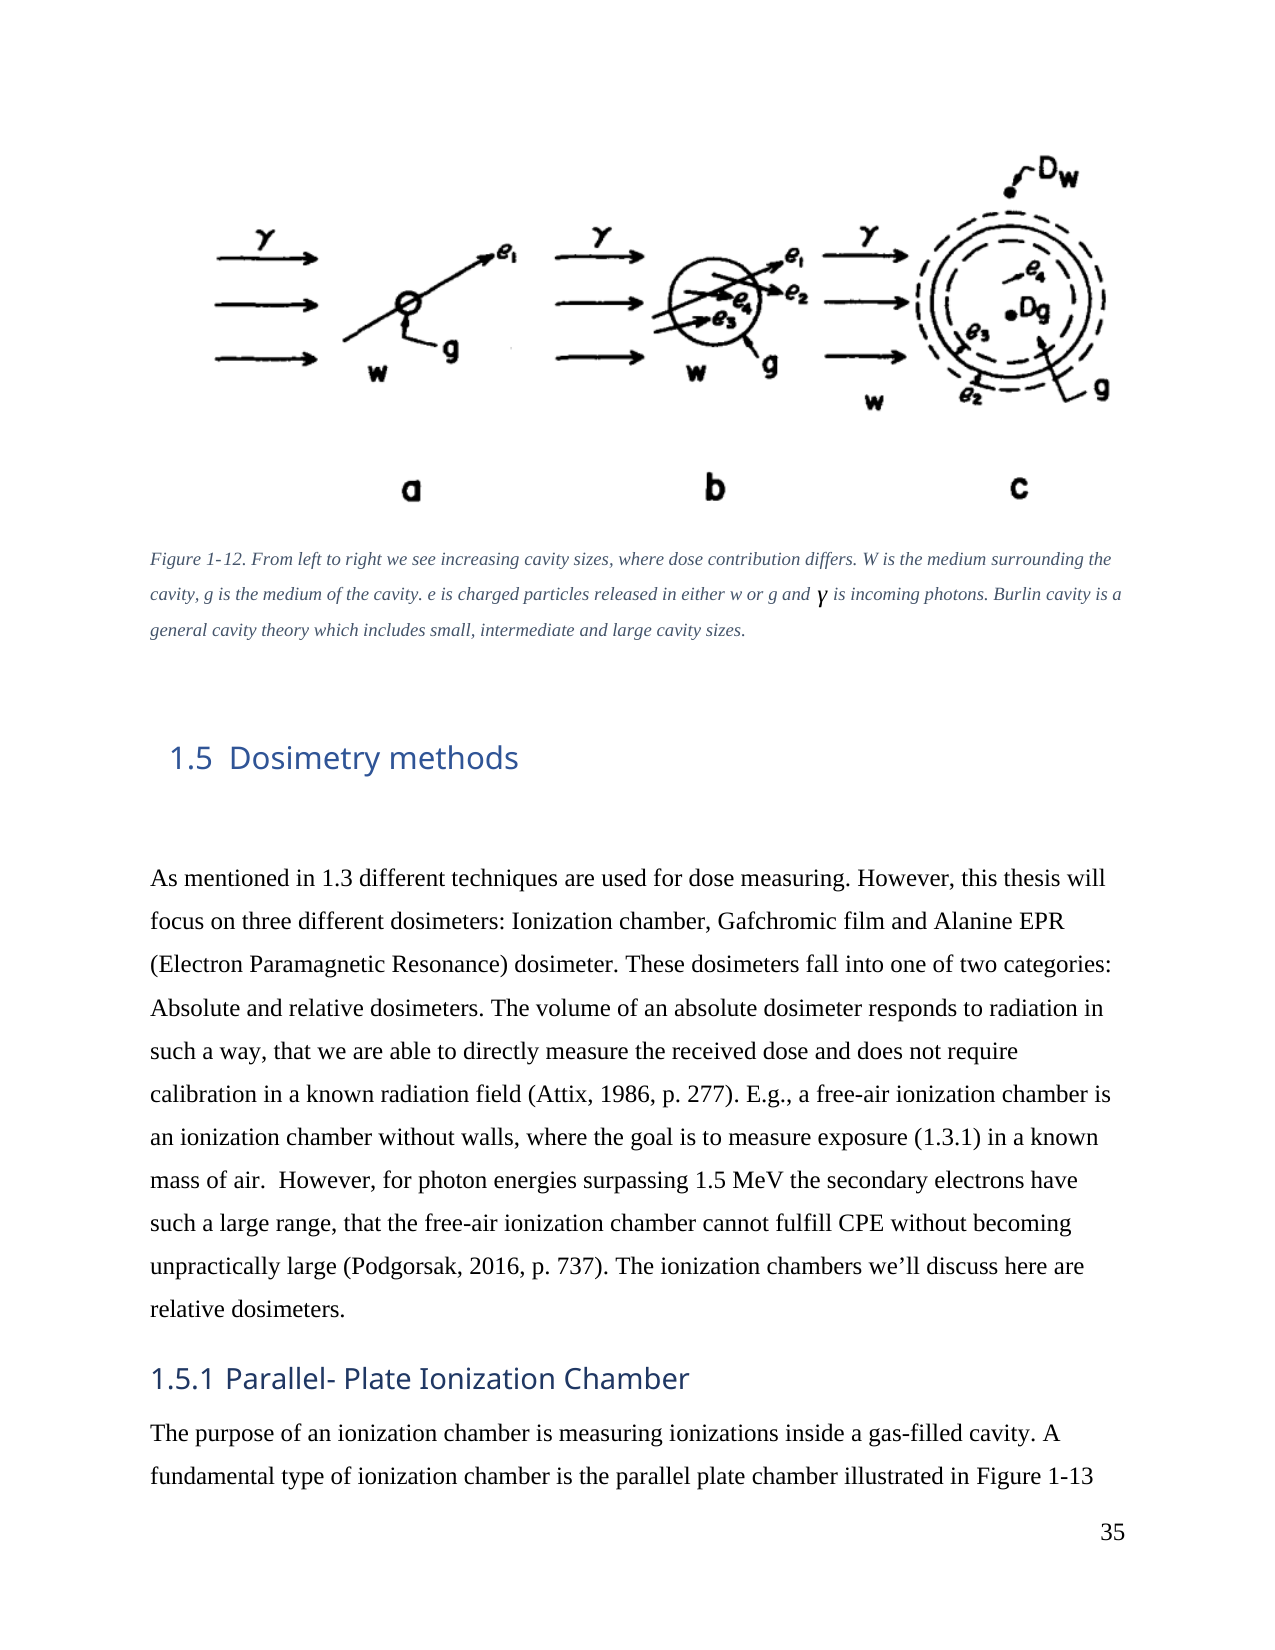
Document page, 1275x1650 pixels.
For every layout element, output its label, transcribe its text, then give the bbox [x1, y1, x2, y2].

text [150, 150, 1125, 524]
subtitle Parallel- Plate Ionization Chamber [150, 559, 1125, 599]
text The purpose of an ionization chamber is measuring ionizations inside a gas-filled cavity. A fundamental type of ionization chamber is the parallel plate chamber illustrated in Figure 1-13 The chamber is connected to a polarizing (negative cathode) and measuring electrode (positive anode). The polarizing electrode is directly connected to the power supply and creates the voltage difference, which in turn generates an electric field. Adjacent to the measuring electrode you have the guarding ring/electrode with the purpose of preventing leaking current from being measured by the electrometer (Podgorsak, 2016, p. 702). Looking at Figure 1-13 you see that the electrometer is connected to the power supply. Ideally the impedance (a circuit’s opposition to charge) inside the electrometer is high enough (typically ) and no charge moves through it (High Accuracy Electrometers for Low Current/High Resistance Applications | Tektronix, n.d.). However, some leakage will occur, and the guard rings are there to prevent this from being measured. The second purpose is to help define the effective collection volume of the chamber (see 1.5.2), by ensuring straight electric field lines (Podgorsak, 2016, p.703). [150, 618, 1125, 1167]
